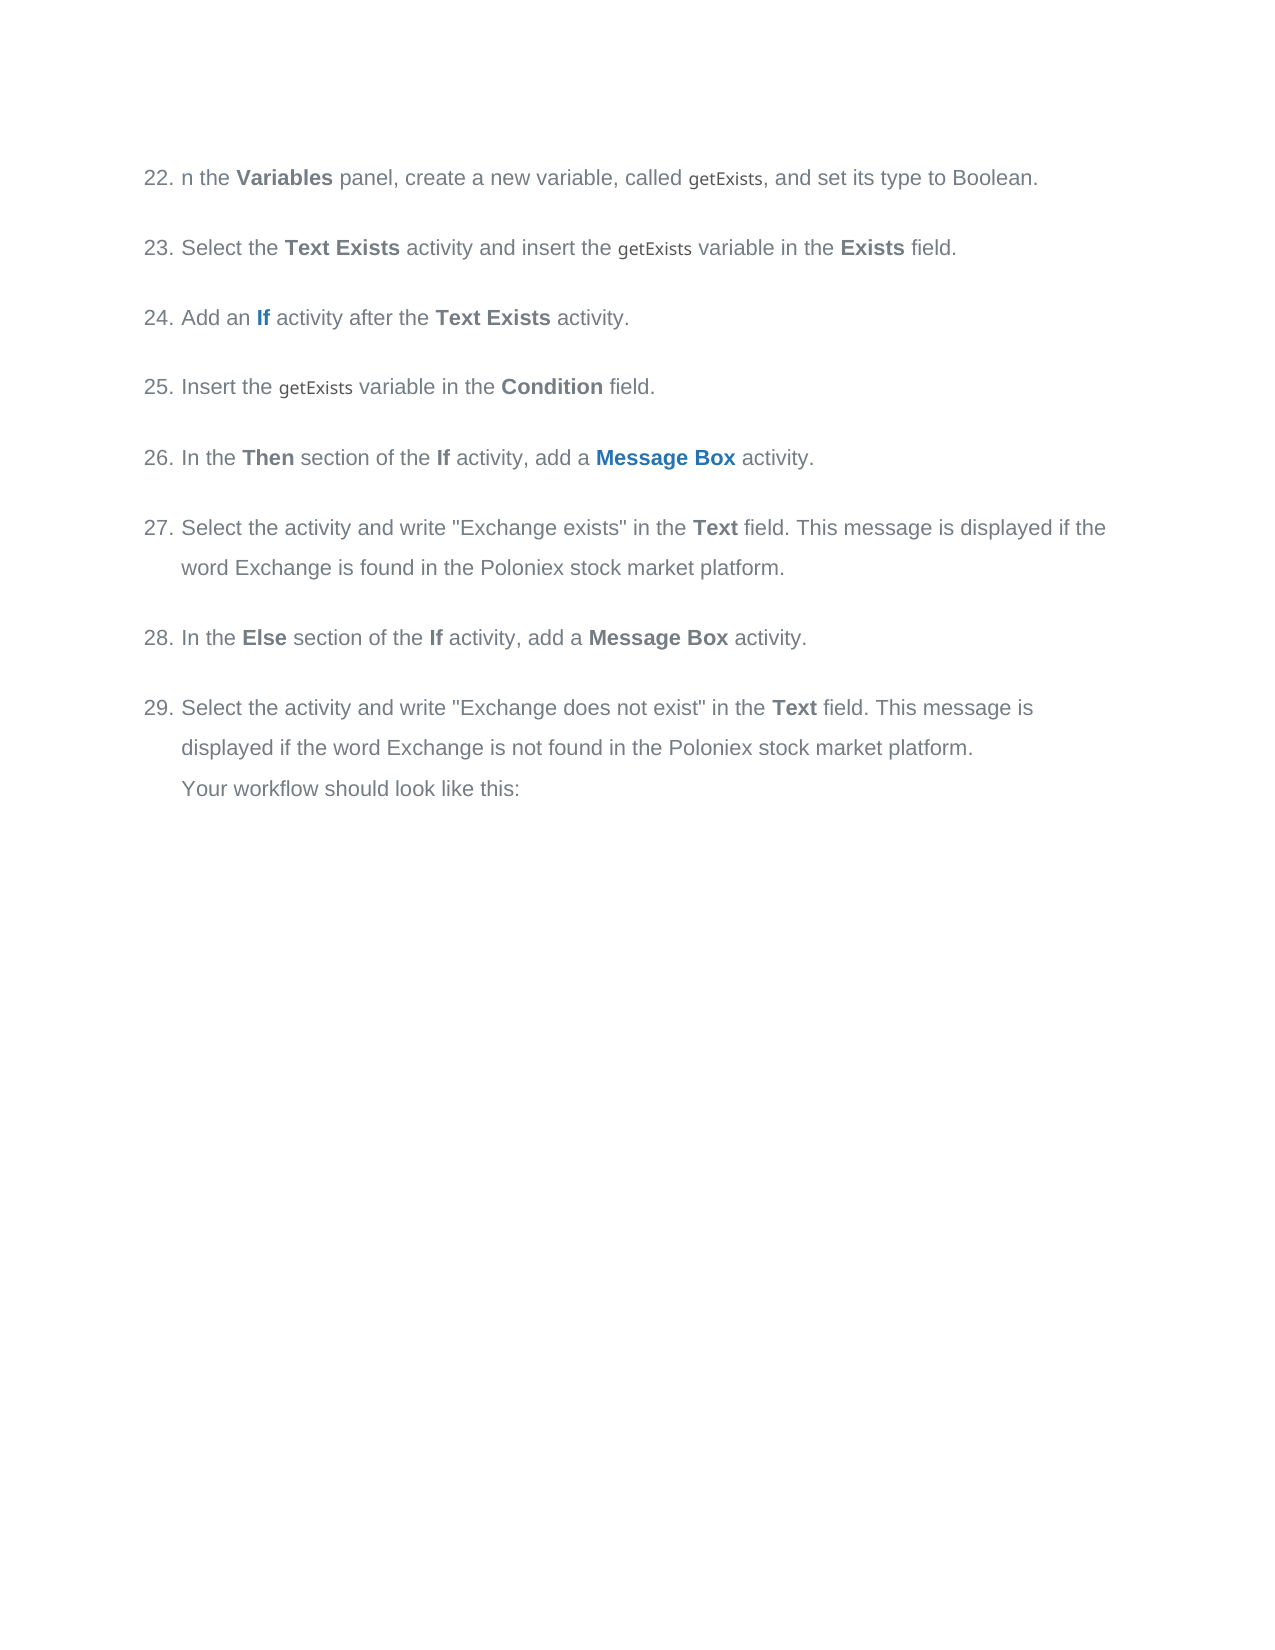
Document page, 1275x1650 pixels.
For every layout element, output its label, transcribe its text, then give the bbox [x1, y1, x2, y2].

list Select the activity and write "Exchange exists" in the Text field. This message is displayed if the word Exchange is found in the Poloniex stock market platform. [144, 499, 1125, 580]
list Insert the getExists variable in the Condition field. [144, 359, 1125, 400]
list In the Then section of the If activity, add a Message Box activity. [144, 429, 1125, 470]
list n the Variables panel, create a new variable, called getExists, and set its type to Boolean. [144, 150, 1125, 191]
list Select the Text Exists activity and insert the getExists variable in the Exists field. [144, 220, 1125, 260]
list In the Else section of the If activity, add a Message Box activity. [144, 609, 1125, 650]
list Add an If activity after the Text Exists activity. [144, 289, 1125, 330]
list Select the activity and write "Exchange does not exist" in the Text field. This message is displayed if the word Exchange is not found in the Poloniex stock market platform. Your workflow should look like this: [144, 679, 1125, 801]
